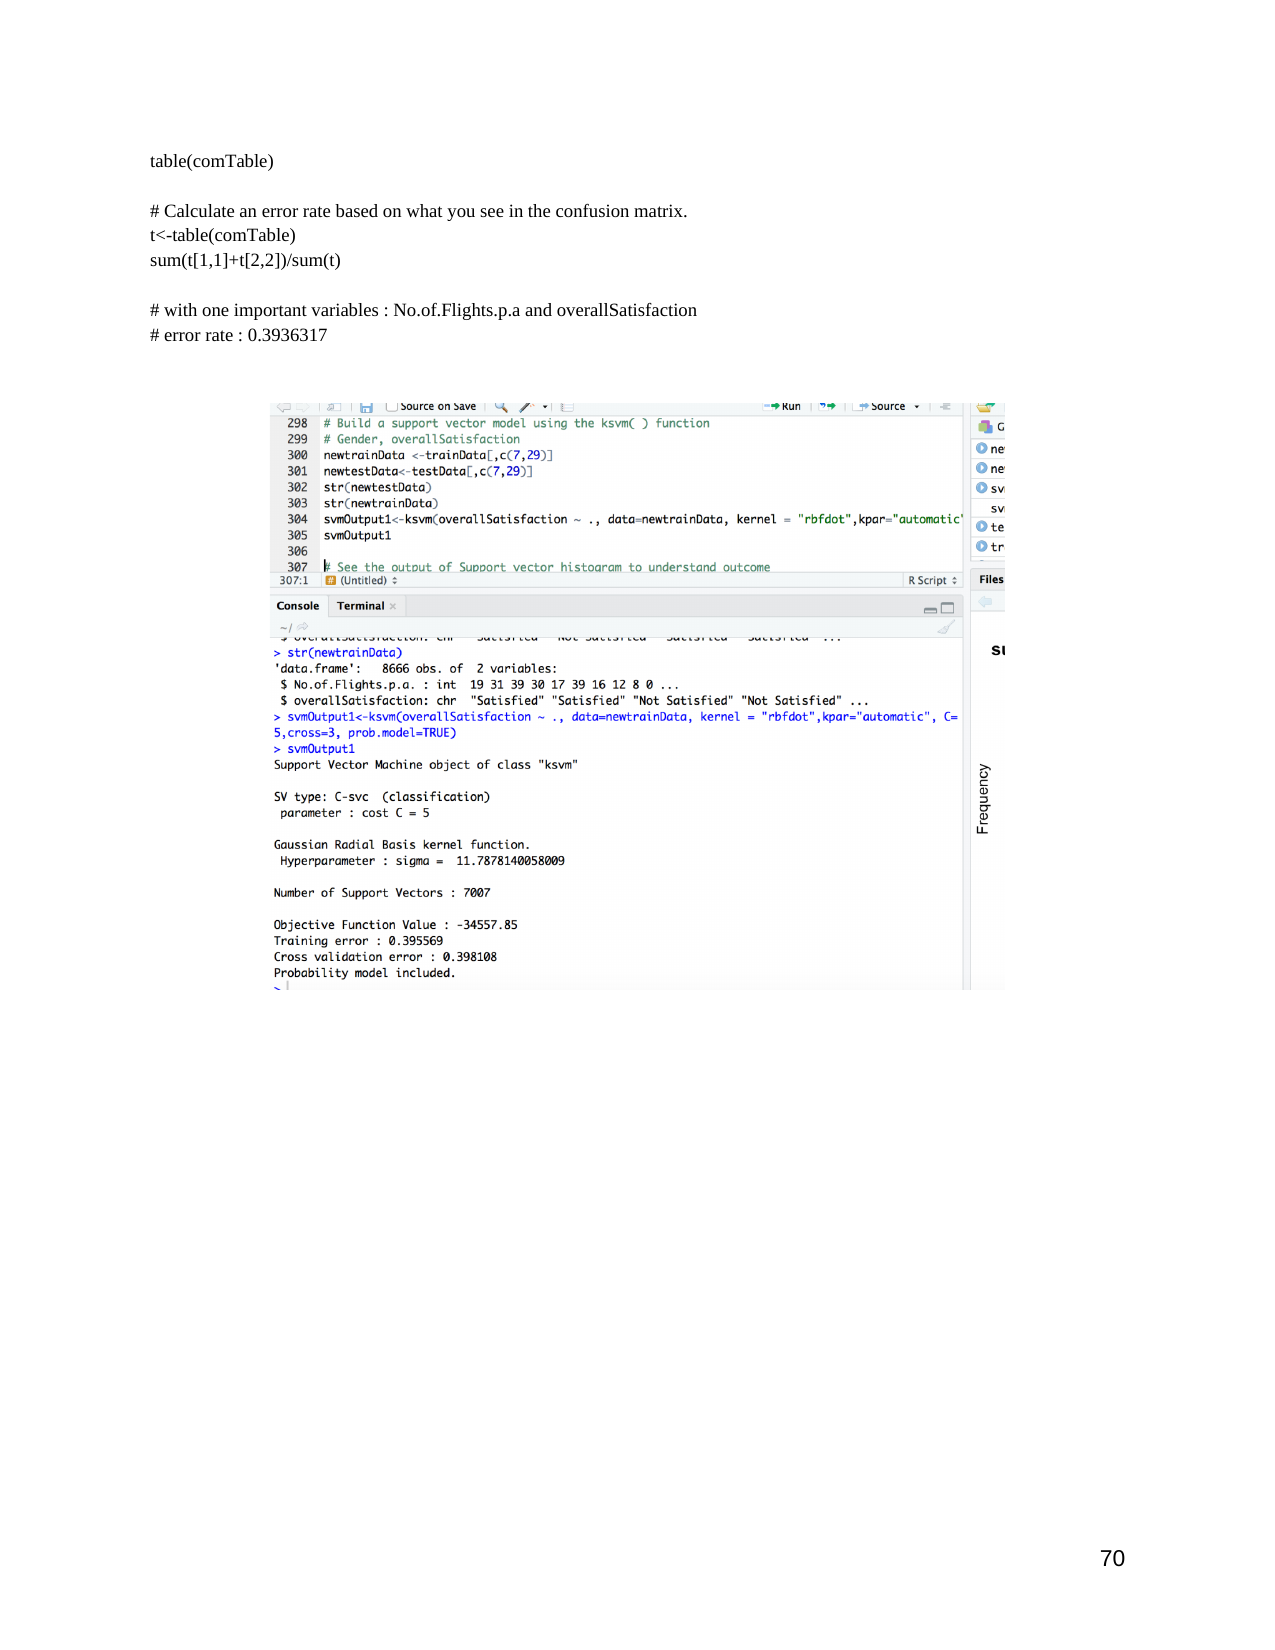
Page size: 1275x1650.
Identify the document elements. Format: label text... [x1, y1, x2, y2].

text t<-table(comTable) [150, 224, 1125, 246]
text # Calculate an error rate based on what you see in the confusion matrix. [150, 199, 1125, 221]
text # with one important variables : No.of.Flights.p.a and overallSatisfaction [150, 299, 1125, 320]
text # error rate : 0.3936317 [150, 323, 1125, 345]
text sum(t[1,1]+t[2,2])/sum(t) [150, 249, 1125, 271]
text table(comTable) [150, 150, 1125, 172]
picture [269, 403, 1005, 990]
